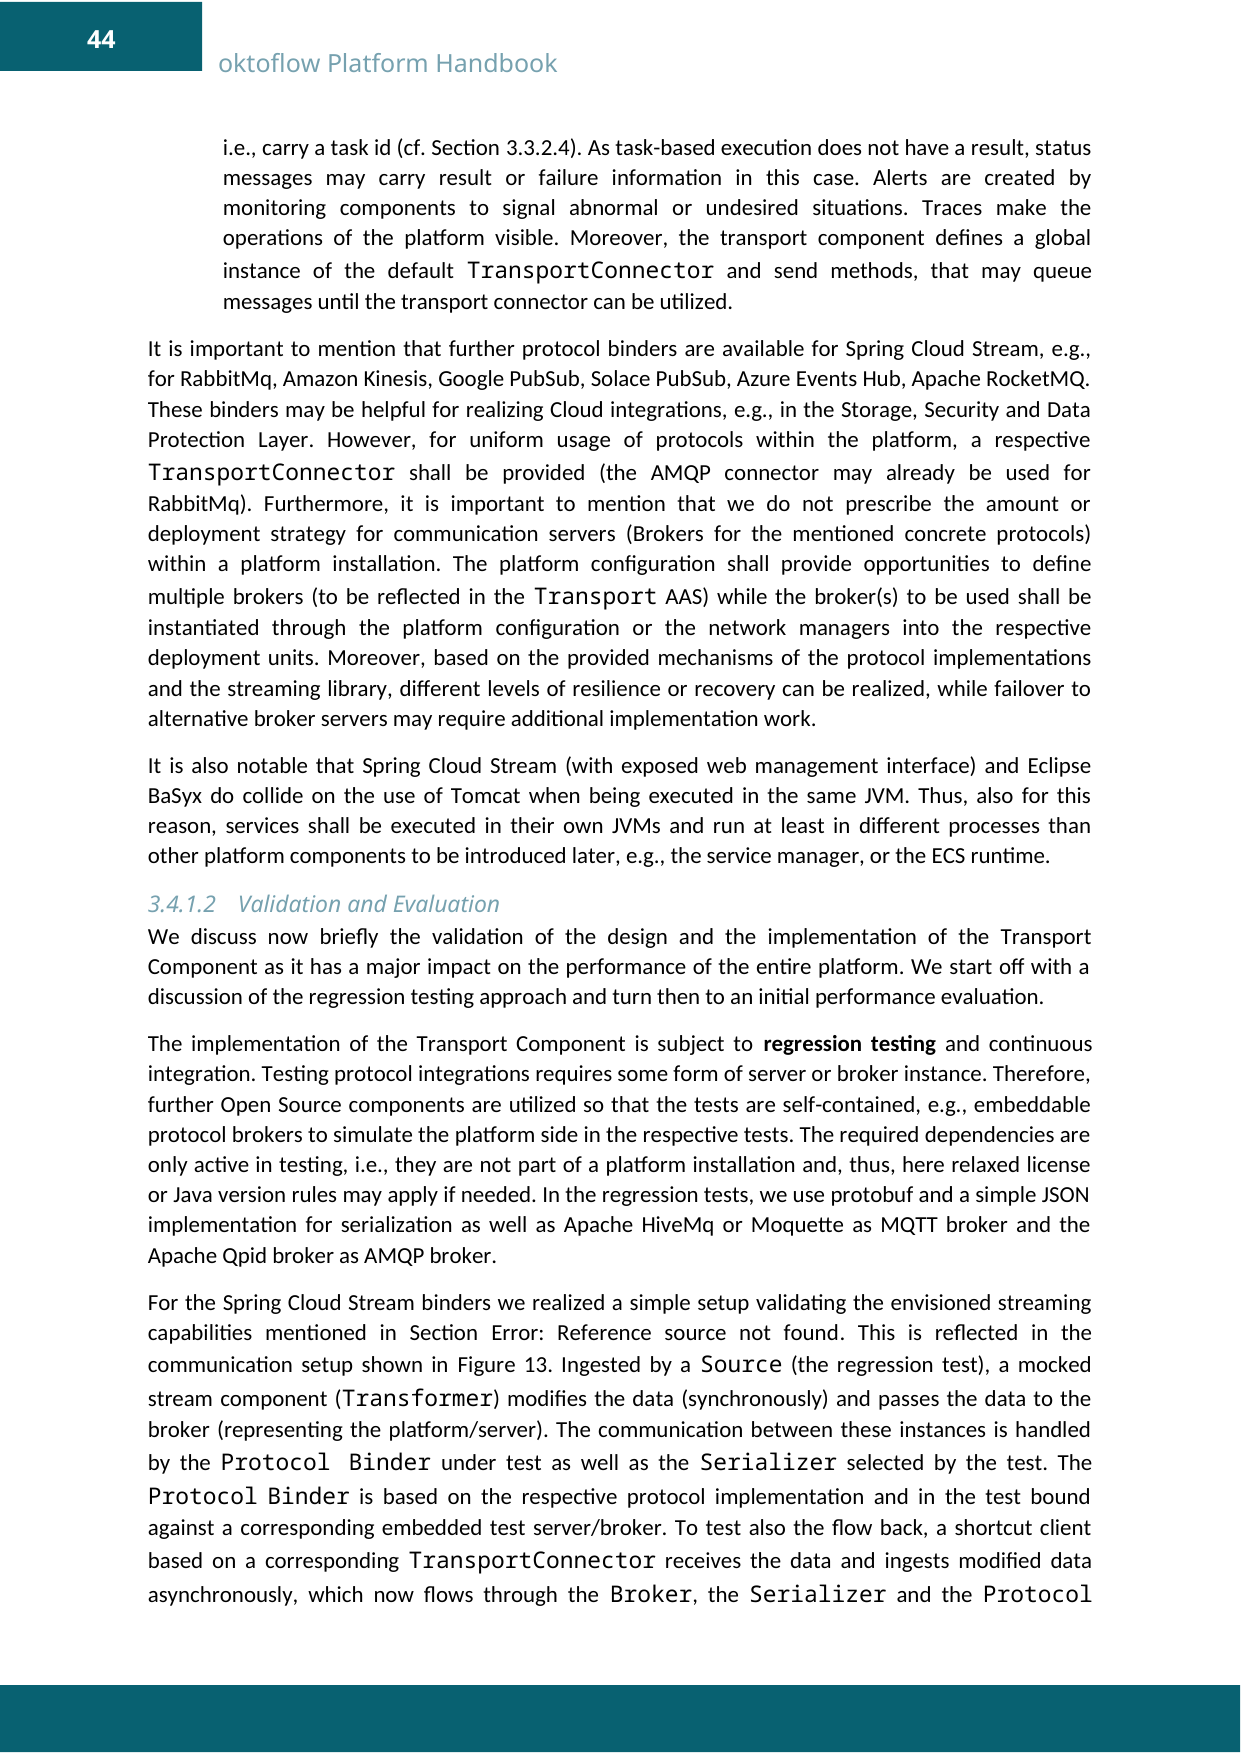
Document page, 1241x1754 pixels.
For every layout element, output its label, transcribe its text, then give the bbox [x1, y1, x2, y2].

text It is important to mention that further protocol binders are available for Spring Cloud Stream, e.g., for RabbitMq, Amazon Kinesis, Google PubSub, Solace PubSub, Azure Events Hub, Apache RocketMQ. These binders may be helpful for realizing Cloud integrations, e.g., in the Storage, Security and Data Protection Layer. However, for uniform usage of protocols within the platform, a respective TransportConnector shall be provided (the AMQP connector may already be used for RabbitMq). Furthermore, it is important to mention that we do not prescribe the amount or deployment strategy for communication servers (Brokers for the mentioned concrete protocols) within a platform installation. The platform configuration shall provide opportunities to define multiple brokers (to be reflected in the Transport AAS) while the broker(s) to be used shall be instantiated through the platform configuration or the network managers into the respective deployment units. Moreover, based on the provided mechanisms of the protocol implementations and the streaming library, different levels of resilience or recovery can be realized, while failover to alternative broker servers may require additional implementation work. [148, 334, 1093, 732]
text The implementation of the Transport Component is subject to regression testing and continuous integration. Testing protocol integrations requires some form of server or broker instance. Therefore, further Open Source components are utilized so that the tests are self-contained, e.g., embeddable protocol brokers to simulate the platform side in the respective tests. The required dependencies are only active in testing, i.e., they are not part of a platform installation and, thus, here relaxed license or Java version rules may apply if needed. In the regression tests, we use protobuf and a simple JSON implementation for serialization as well as Apache HiveMq or Moquette as MQTT broker and the Apache Qpid broker as AMQP broker. [148, 1029, 1093, 1269]
subtitle Validation and Evaluation [148, 888, 1093, 919]
text We discuss now briefly the validation of the design and the implementation of the Transport Component as it has a major impact on the performance of the entire platform. We start off with a discussion of the regression testing approach and turn then to an initial performance evaluation. [148, 922, 1093, 1011]
text It is also notable that Spring Cloud Stream (with exposed web management interface) and Eclipse BaSyx do collide on the use of Tomcat when being executed in the same JVM. Thus, also for this reason, services shall be executed in their own JVMs and run at least in different processes than other platform components to be introduced later, e.g., the service manager, or the ECS runtime. [148, 751, 1093, 869]
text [148, 1288, 1093, 1609]
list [185, 133, 1093, 316]
